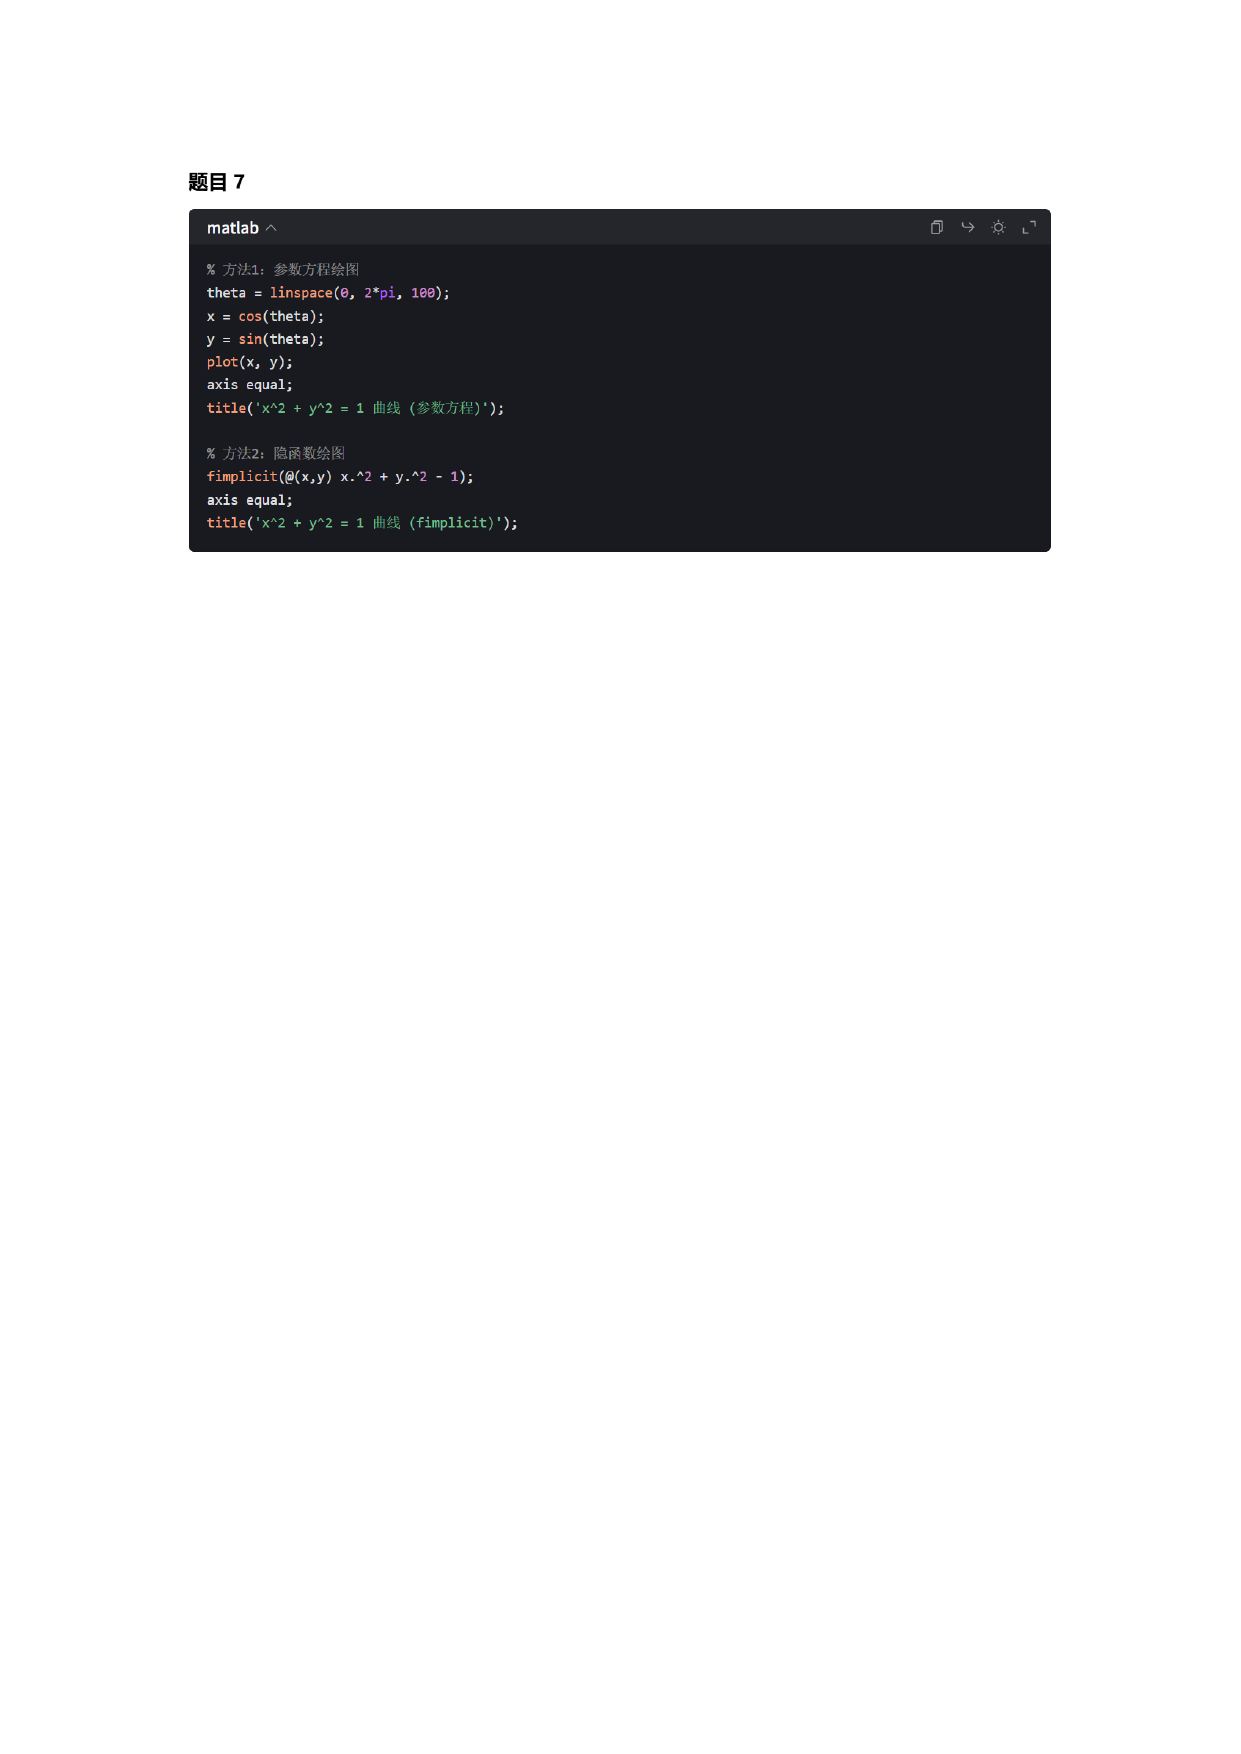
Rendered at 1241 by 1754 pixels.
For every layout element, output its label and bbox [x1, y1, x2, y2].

picture [187, 162, 1052, 558]
